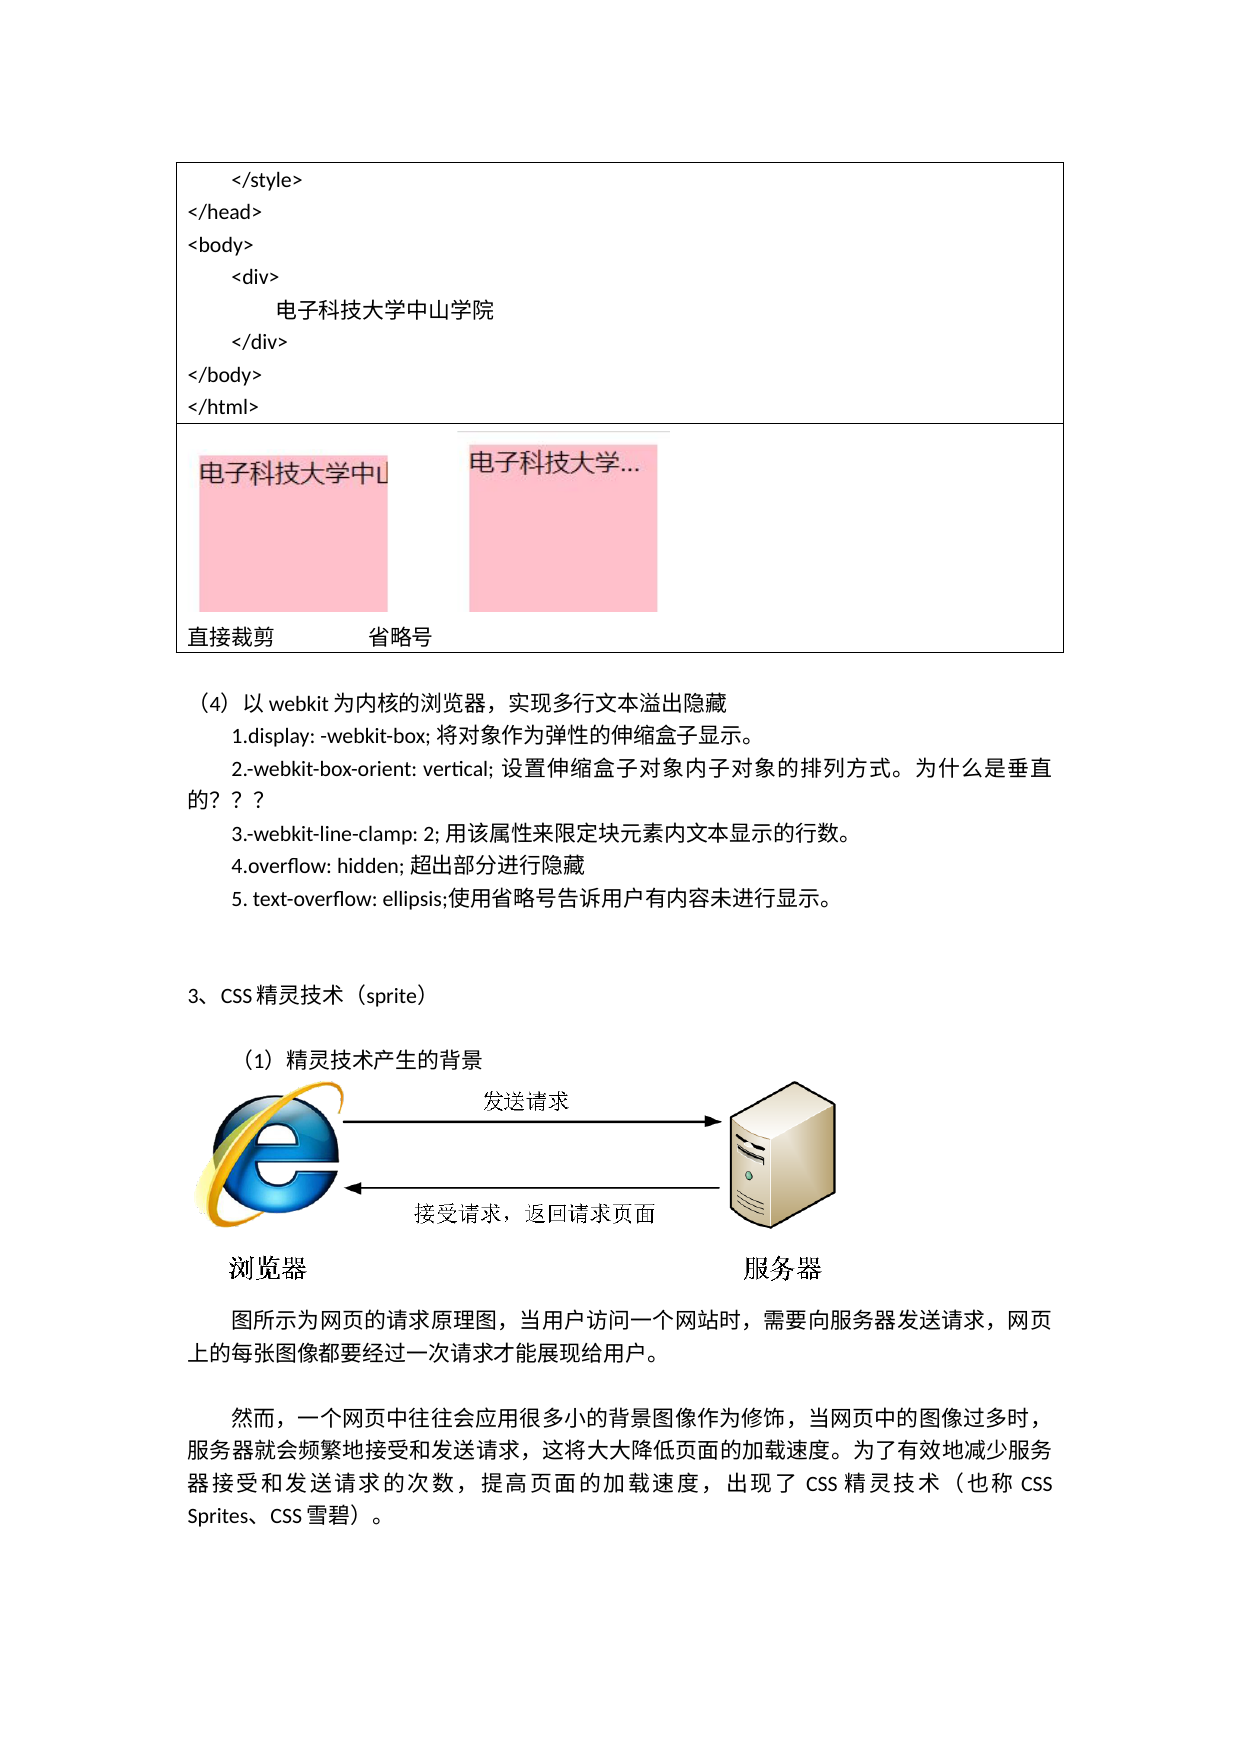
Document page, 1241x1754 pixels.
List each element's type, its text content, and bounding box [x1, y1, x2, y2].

text 2.-webkit-box-orient: vertical; 设置伸缩盒子对象内子对象的排列方式。为什么是垂直的？？？ [187, 750, 1053, 815]
picture [187, 449, 438, 612]
text 然而，一个网页中往往会应用很多小的背景图像作为修饰，当网页中的图像过多时，服务器就会频繁地接受和发送请求，这将大大降低页面的加载速度。为了有效地减少服务器接受和发送请求的次数，提高页面的加载速度，出现了CSS精灵技术（也称CSS Sprites、CSS雪碧）。 [187, 1400, 1053, 1530]
text 5. text-overflow: ellipsis;使用省略号告诉用户有内容未进行显示。 [187, 880, 1053, 913]
text 3.-webkit-line-clamp: 2; 用该属性来限定块元素内文本显示的行数。 [187, 815, 1053, 848]
picture [187, 1075, 862, 1288]
text 3、CSS精灵技术（sprite） [187, 978, 1053, 1010]
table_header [177, 163, 1063, 423]
text （4）以webkit为内核的浏览器，实现多行文本溢出隐藏 [187, 685, 1053, 718]
text （1）精灵技术产生的背景 [187, 1043, 1053, 1075]
text 1.display: -webkit-box; 将对象作为弹性的伸缩盒子显示。 [187, 718, 1053, 750]
text 4.overflow: hidden; 超出部分进行隐藏 [187, 848, 1053, 880]
table_cell 直接裁剪 省略号 [177, 424, 1063, 652]
text 图所示为网页的请求原理图，当用户访问一个网站时，需要向服务器发送请求，网页上的每张图像都要经过一次请求才能展现给用户。 [187, 1303, 1053, 1368]
picture [457, 431, 670, 612]
